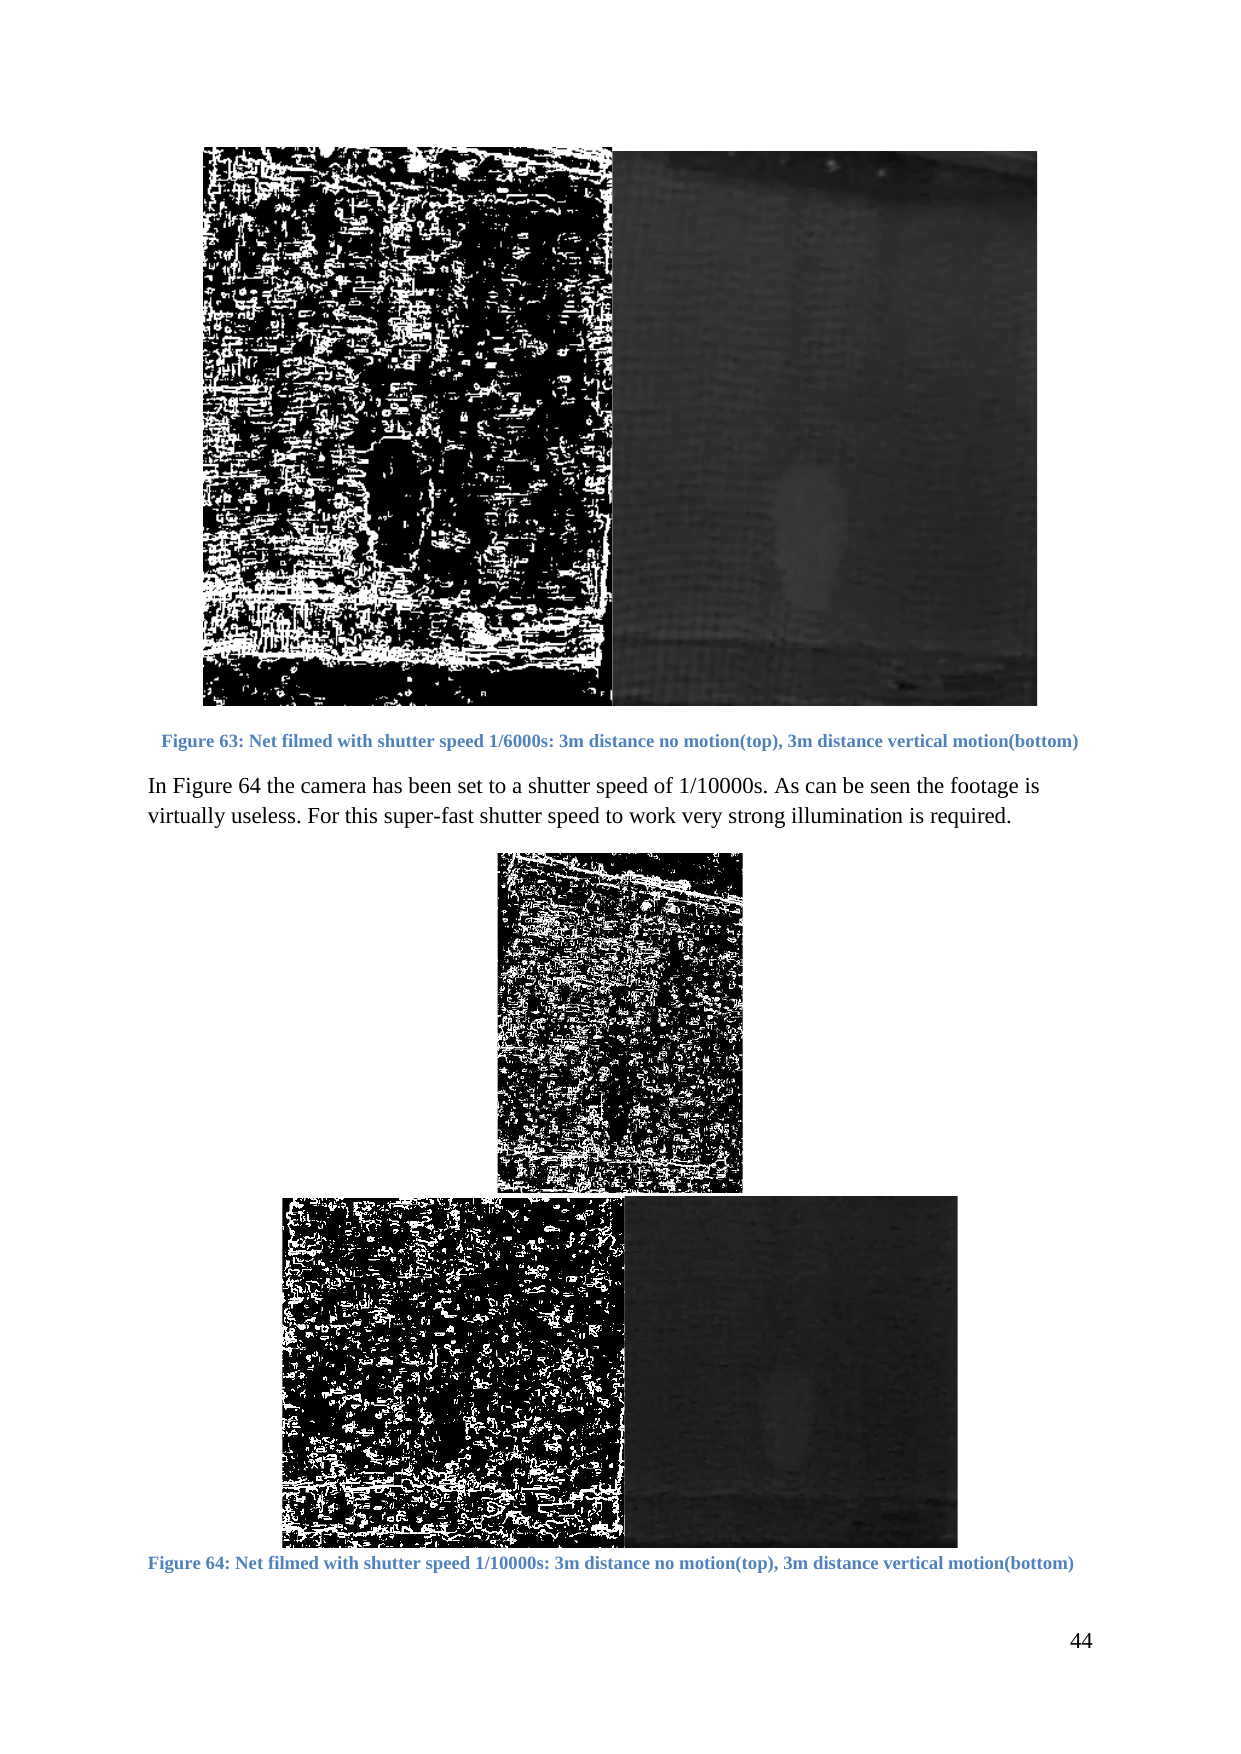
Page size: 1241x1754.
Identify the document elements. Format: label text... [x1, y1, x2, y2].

picture [282, 1196, 958, 1548]
picture [203, 147, 1038, 706]
text In Figure 64 the camera has been set to a shutter speed of 1/10000s. As can be seen the footage is virtually useless. For this super-fast shutter speed to work very strong illumination is required. [148, 772, 1093, 829]
text Figure 63: Net filmed with shutter speed 1/6000s: 3m distance no motion(top), 3m distance vertical motion(bottom) [148, 730, 1093, 751]
picture [497, 853, 743, 1193]
text Figure 64: Net filmed with shutter speed 1/10000s: 3m distance no motion(top), 3m distance vertical motion(bottom) [148, 1552, 1093, 1573]
